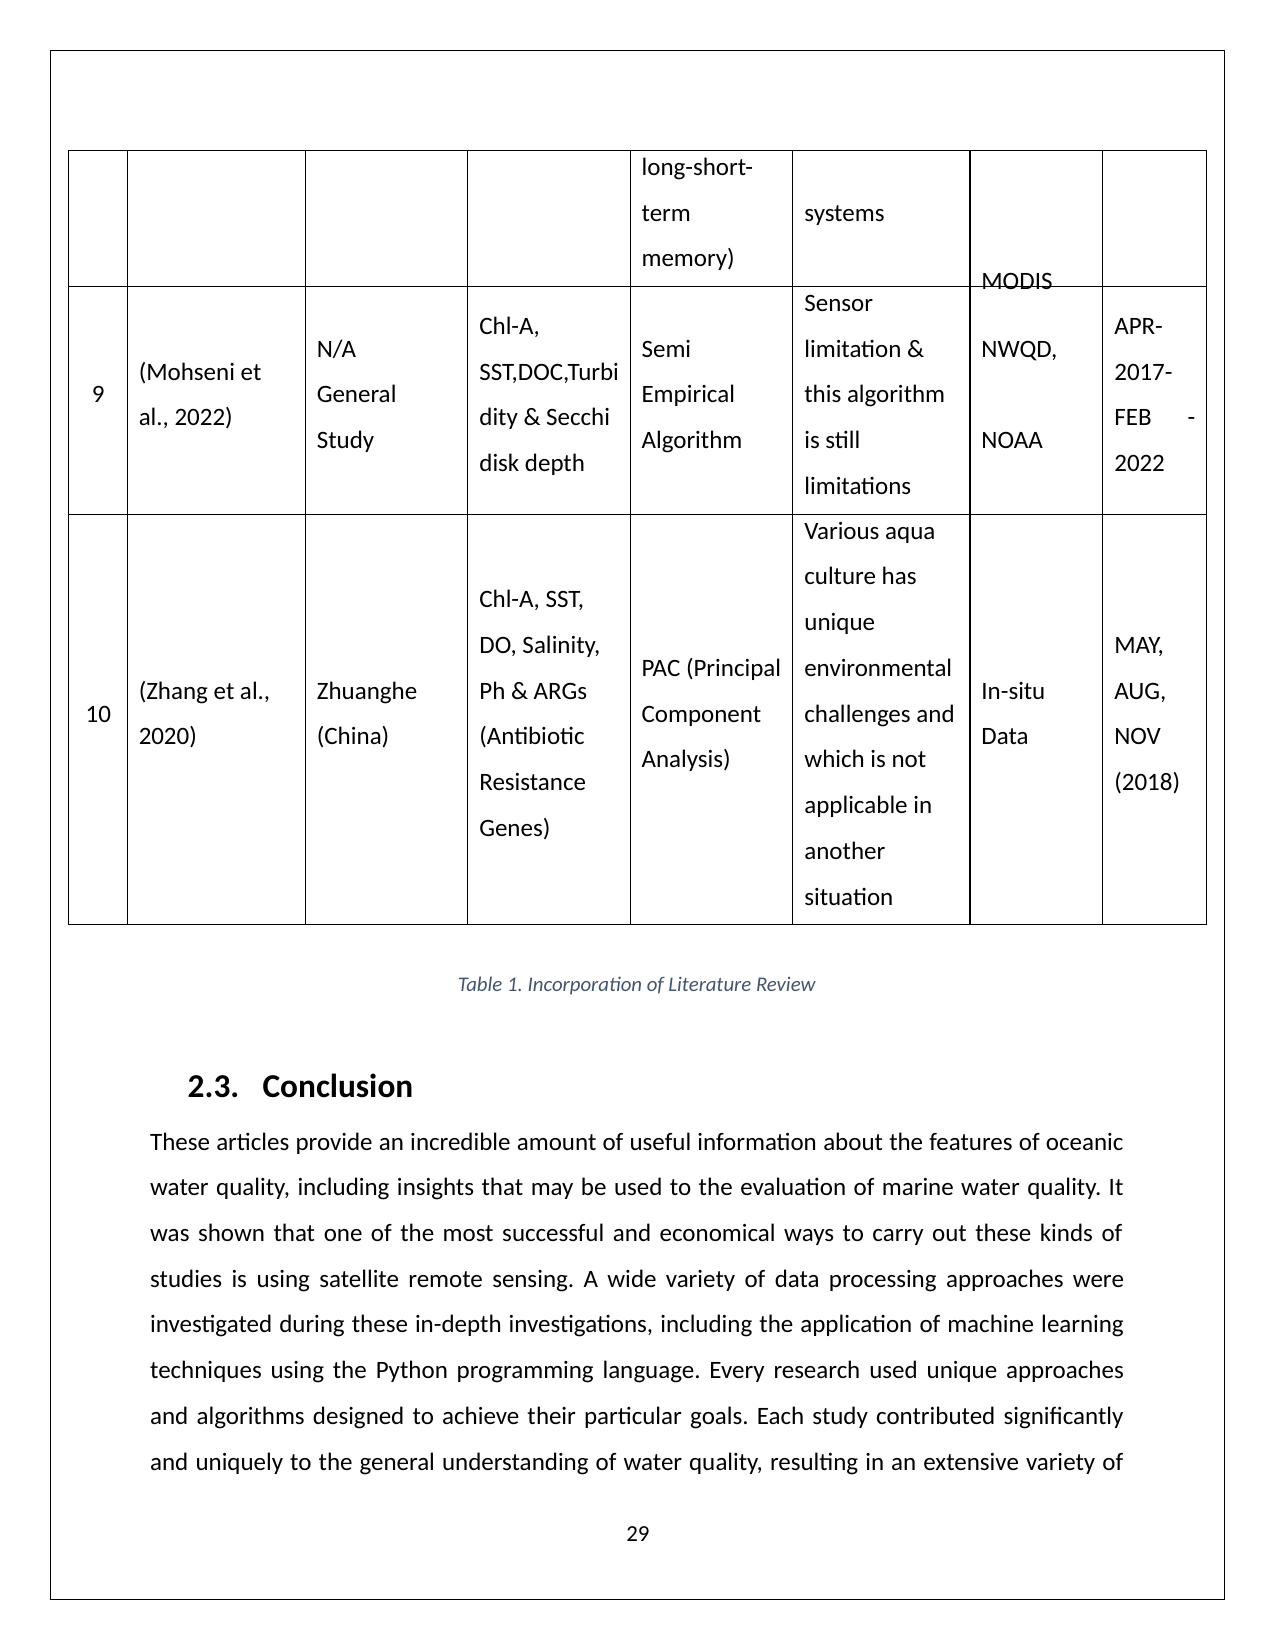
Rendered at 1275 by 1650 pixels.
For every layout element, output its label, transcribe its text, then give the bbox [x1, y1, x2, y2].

table_cell PAC (Principal Component Analysis) [631, 515, 792, 924]
table_cell (Mohseni et al., 2022) [128, 287, 305, 514]
table_cell Semi Empirical Algorithm [631, 287, 792, 514]
table_cell NWQD, NOAA [971, 287, 1102, 514]
table_cell Chl-A, SST, DO, Salinity, Ph & ARGs (Antibiotic Resistance Genes) [468, 515, 630, 924]
table_cell N/A General Study [306, 287, 467, 514]
table_cell APR- 2017-FEB -2022 [1103, 287, 1206, 514]
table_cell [793, 151, 969, 286]
table_cell Various aqua culture has unique environmental challenges and which is not applicable in another situation [793, 515, 969, 924]
subtitle Conclusion [187, 1065, 1125, 1105]
text Table 1. Incorporation of Literature Review [150, 972, 1125, 997]
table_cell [631, 151, 792, 286]
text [150, 1126, 1125, 1476]
table_cell MAY, AUG, NOV (2018) [1103, 515, 1206, 924]
table_cell 10 [69, 515, 127, 924]
table_cell 9 [69, 287, 127, 514]
table_cell In-situ Data [971, 515, 1102, 924]
table_cell Sensor limitation & this algorithm is still limitations [793, 287, 969, 514]
table_cell Chl-A, SST,DOC,Turbidity & Secchi disk depth [468, 287, 630, 514]
table_cell Zhuanghe (China) [306, 515, 467, 924]
table_cell (Zhang et al., 2020) [128, 515, 305, 924]
